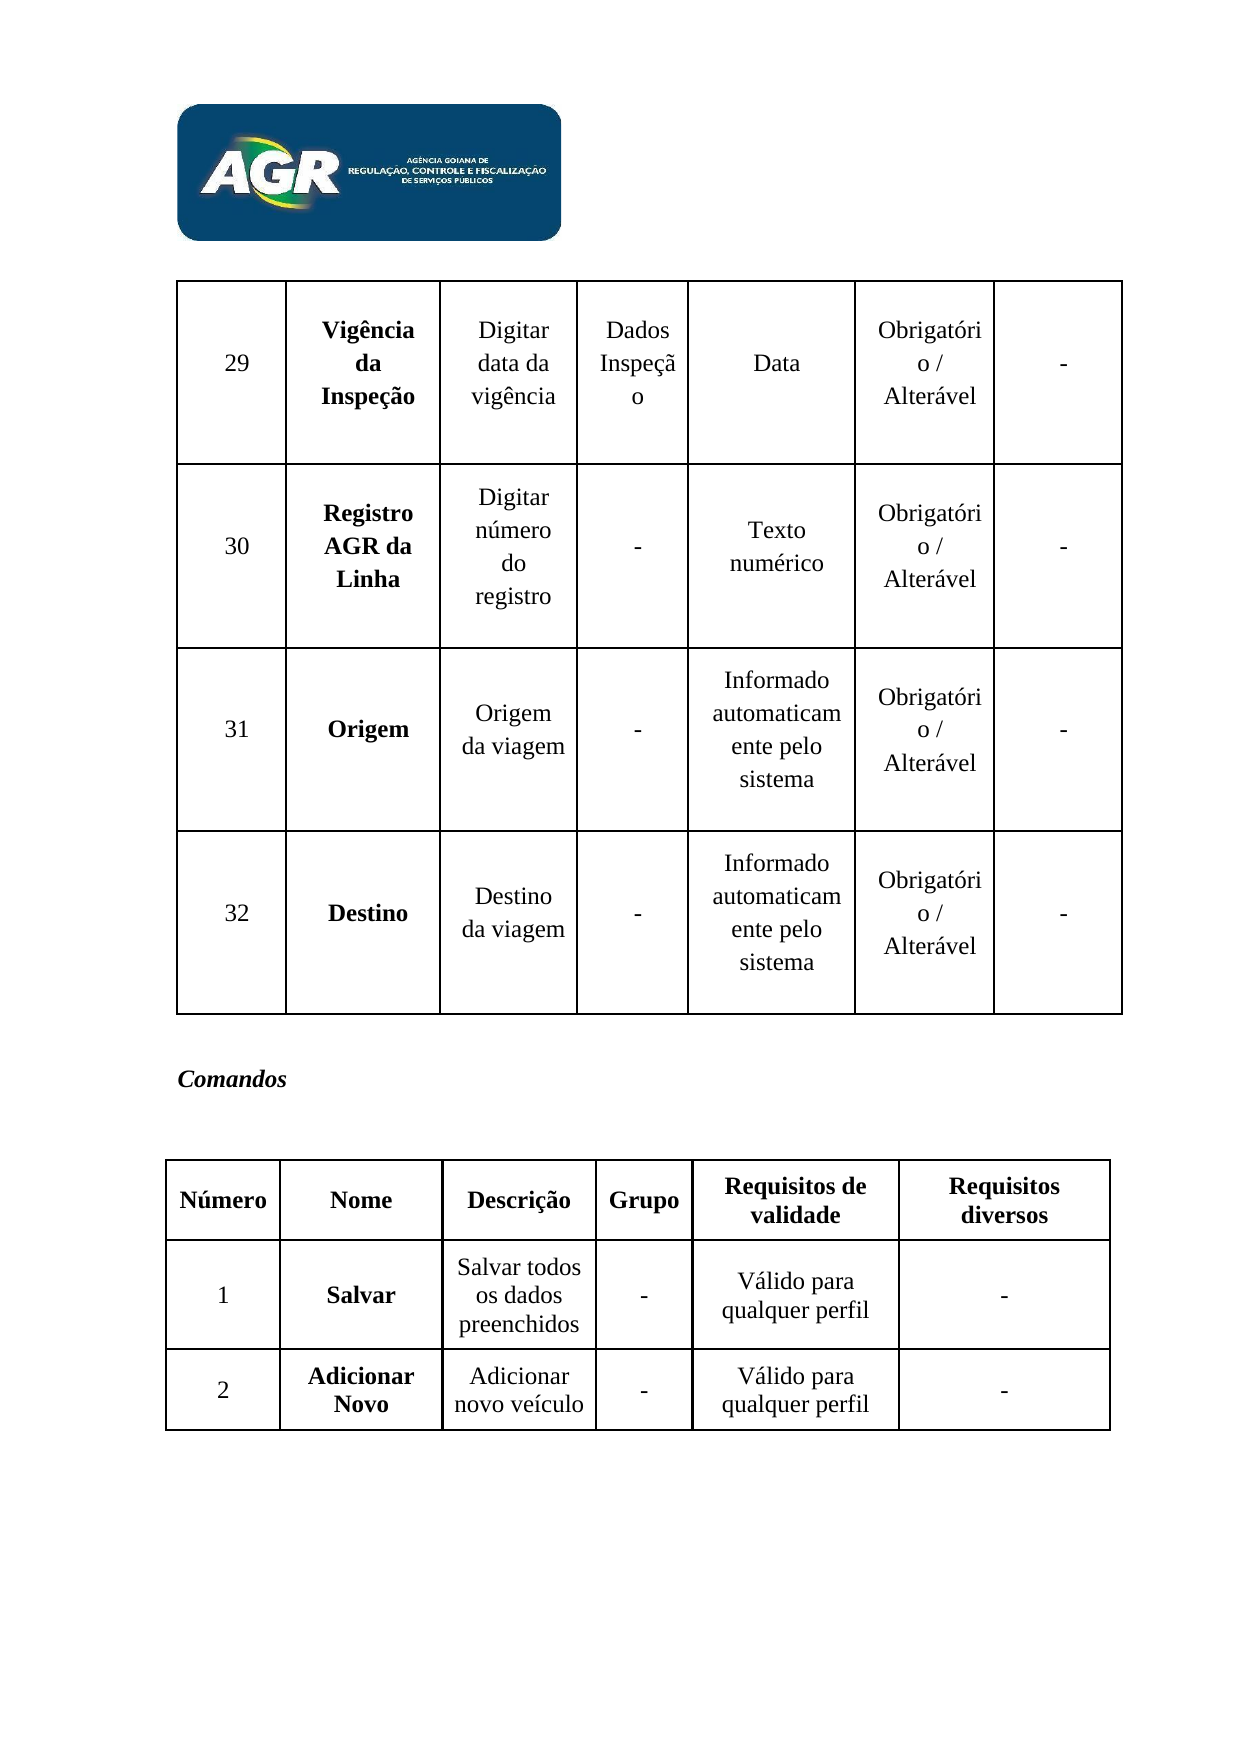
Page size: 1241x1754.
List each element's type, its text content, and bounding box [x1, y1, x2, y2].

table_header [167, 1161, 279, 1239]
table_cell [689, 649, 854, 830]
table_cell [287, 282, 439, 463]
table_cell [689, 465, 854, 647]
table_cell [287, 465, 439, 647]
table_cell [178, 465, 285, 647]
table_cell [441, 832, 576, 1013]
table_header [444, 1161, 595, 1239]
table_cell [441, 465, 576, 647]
picture [177, 104, 562, 241]
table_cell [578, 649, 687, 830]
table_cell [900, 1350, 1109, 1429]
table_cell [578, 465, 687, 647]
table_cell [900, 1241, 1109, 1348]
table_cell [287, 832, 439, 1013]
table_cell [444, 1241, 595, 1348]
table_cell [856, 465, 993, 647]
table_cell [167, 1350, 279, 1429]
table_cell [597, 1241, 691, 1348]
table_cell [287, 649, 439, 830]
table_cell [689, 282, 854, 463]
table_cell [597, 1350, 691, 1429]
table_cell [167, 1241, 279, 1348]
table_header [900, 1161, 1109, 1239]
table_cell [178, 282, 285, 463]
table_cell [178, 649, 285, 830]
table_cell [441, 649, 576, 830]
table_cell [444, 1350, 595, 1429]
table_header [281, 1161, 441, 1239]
text Comandos [177, 1064, 1122, 1093]
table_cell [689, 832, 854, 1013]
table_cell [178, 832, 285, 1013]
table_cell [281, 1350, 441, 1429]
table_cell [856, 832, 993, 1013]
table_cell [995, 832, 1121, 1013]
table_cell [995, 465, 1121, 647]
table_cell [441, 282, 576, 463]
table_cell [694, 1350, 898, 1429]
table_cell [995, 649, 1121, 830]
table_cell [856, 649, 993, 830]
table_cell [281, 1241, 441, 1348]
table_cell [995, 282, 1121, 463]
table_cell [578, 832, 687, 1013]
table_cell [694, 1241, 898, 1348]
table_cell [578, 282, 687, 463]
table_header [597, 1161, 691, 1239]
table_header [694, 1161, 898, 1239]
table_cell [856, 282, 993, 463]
